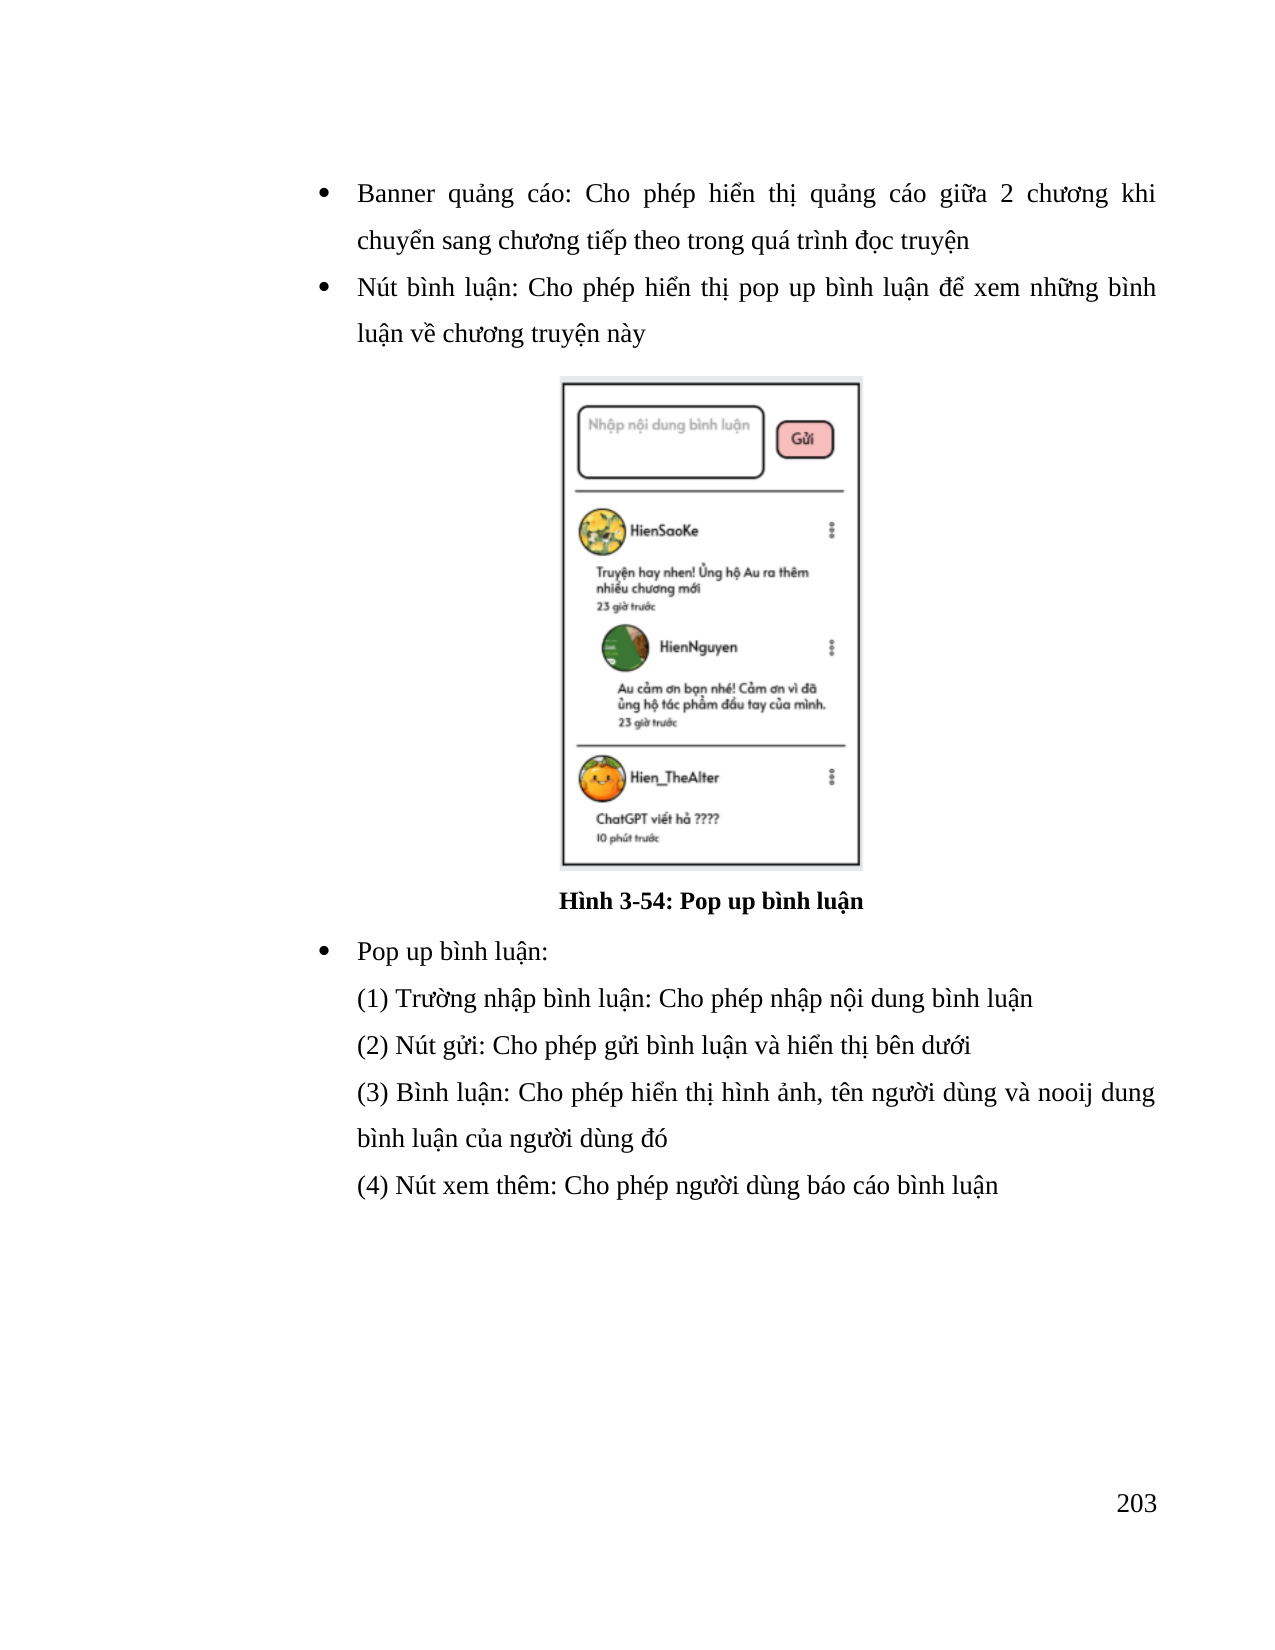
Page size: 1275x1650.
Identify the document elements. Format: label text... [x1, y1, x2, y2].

list Nút bình luận: Cho phép hiển thị pop up bình luận để xem những bình luận về chương truyện này [319, 271, 1157, 348]
list (4) Nút xem thêm: Cho phép người dùng báo cáo bình luận [357, 1169, 1157, 1200]
list (2) Nút gửi: Cho phép gửi bình luận và hiển thị bên dưới [357, 1029, 1157, 1060]
list Pop up bình luận: [319, 935, 1157, 967]
list Banner quảng cáo: Cho phép hiển thị quảng cáo giữa 2 chương khi chuyển sang chương tiếp theo trong quá trình đọc truyện [319, 177, 1157, 255]
picture [559, 376, 864, 871]
list (1) Trường nhập bình luận: Cho phép nhập nội dung bình luận [357, 982, 1157, 1013]
list (3) Bình luận: Cho phép hiển thị hình ảnh, tên người dùng và nooij dung bình luận của người dùng đó [357, 1076, 1157, 1153]
